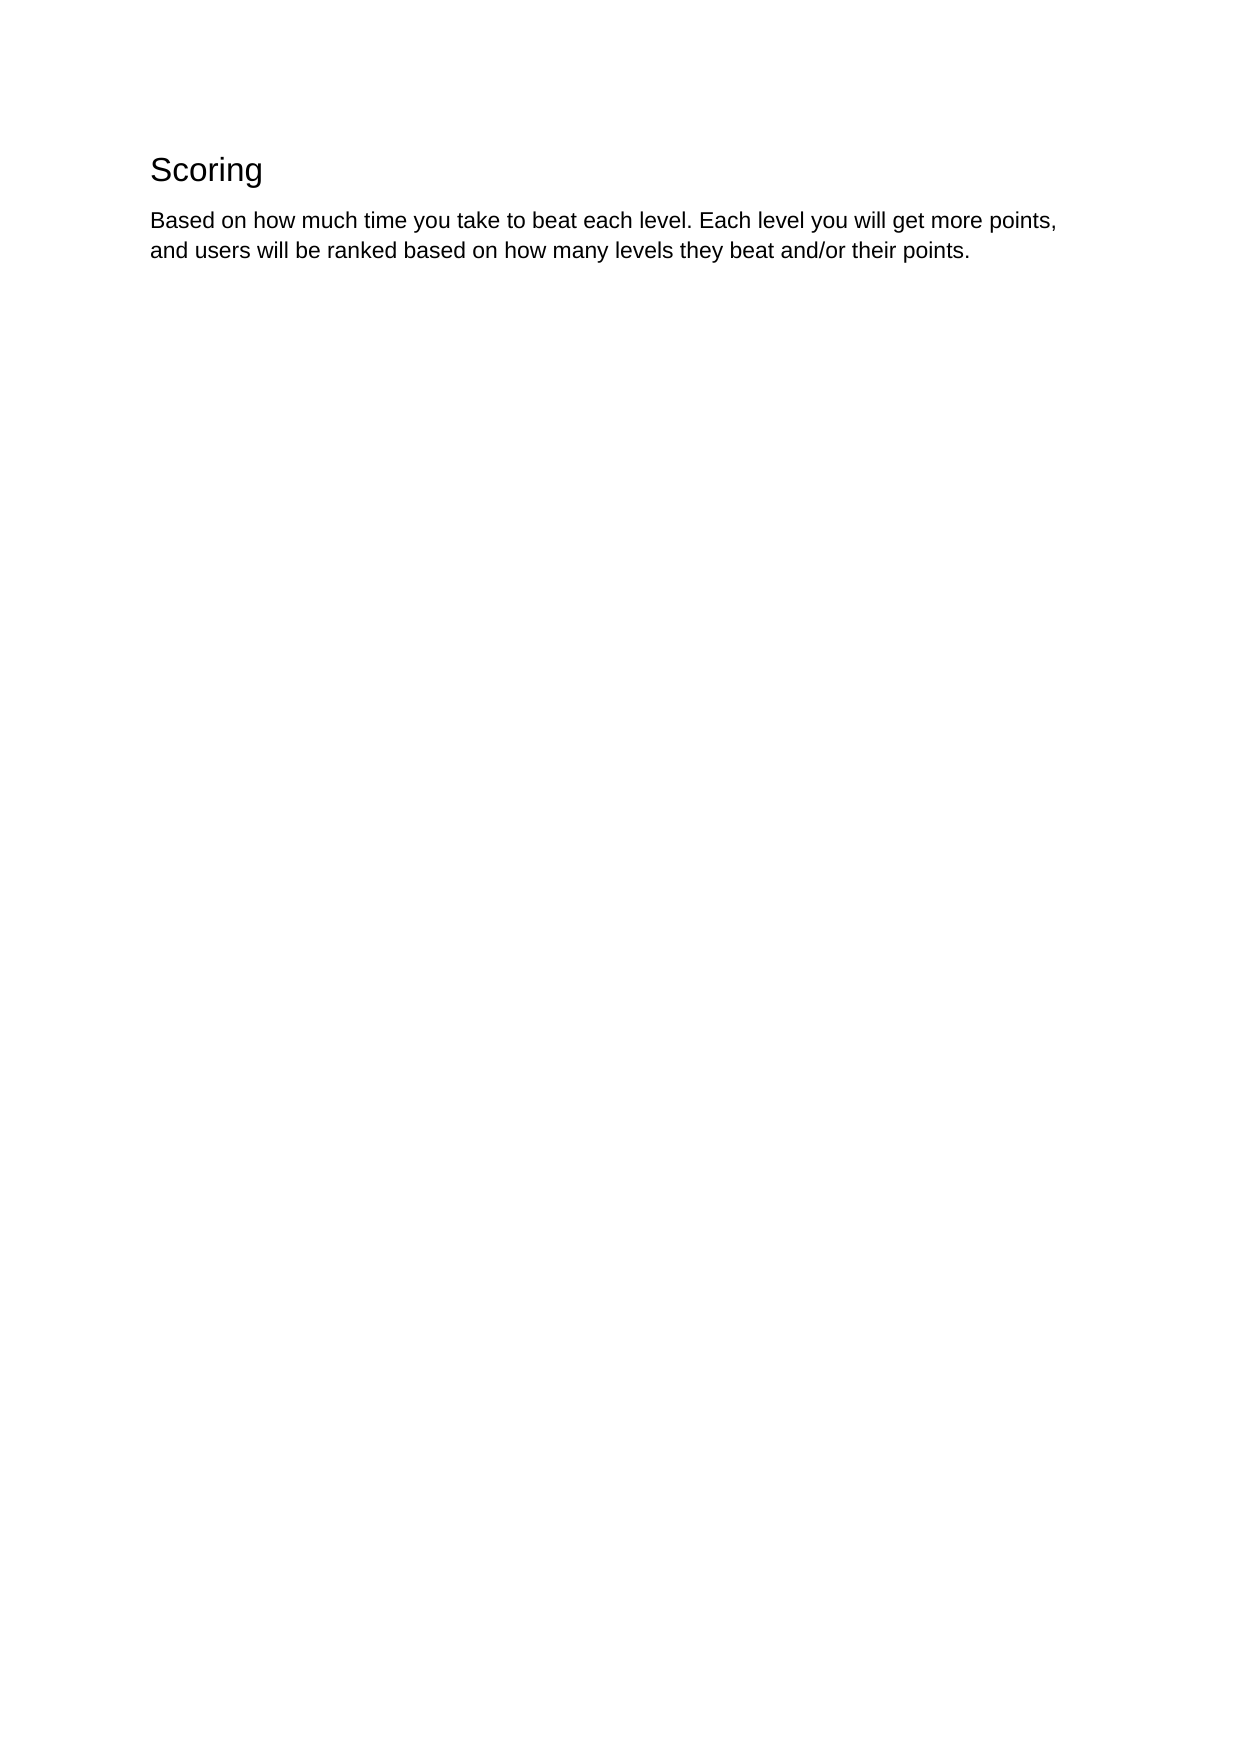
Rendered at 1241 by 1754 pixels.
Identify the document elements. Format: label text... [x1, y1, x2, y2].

subtitle Scoring [150, 150, 1090, 188]
text Based on how much time you take to beat each level. Each level you will get more points, and users will be ranked based on how many levels they beat and/or their points. [150, 207, 1090, 263]
